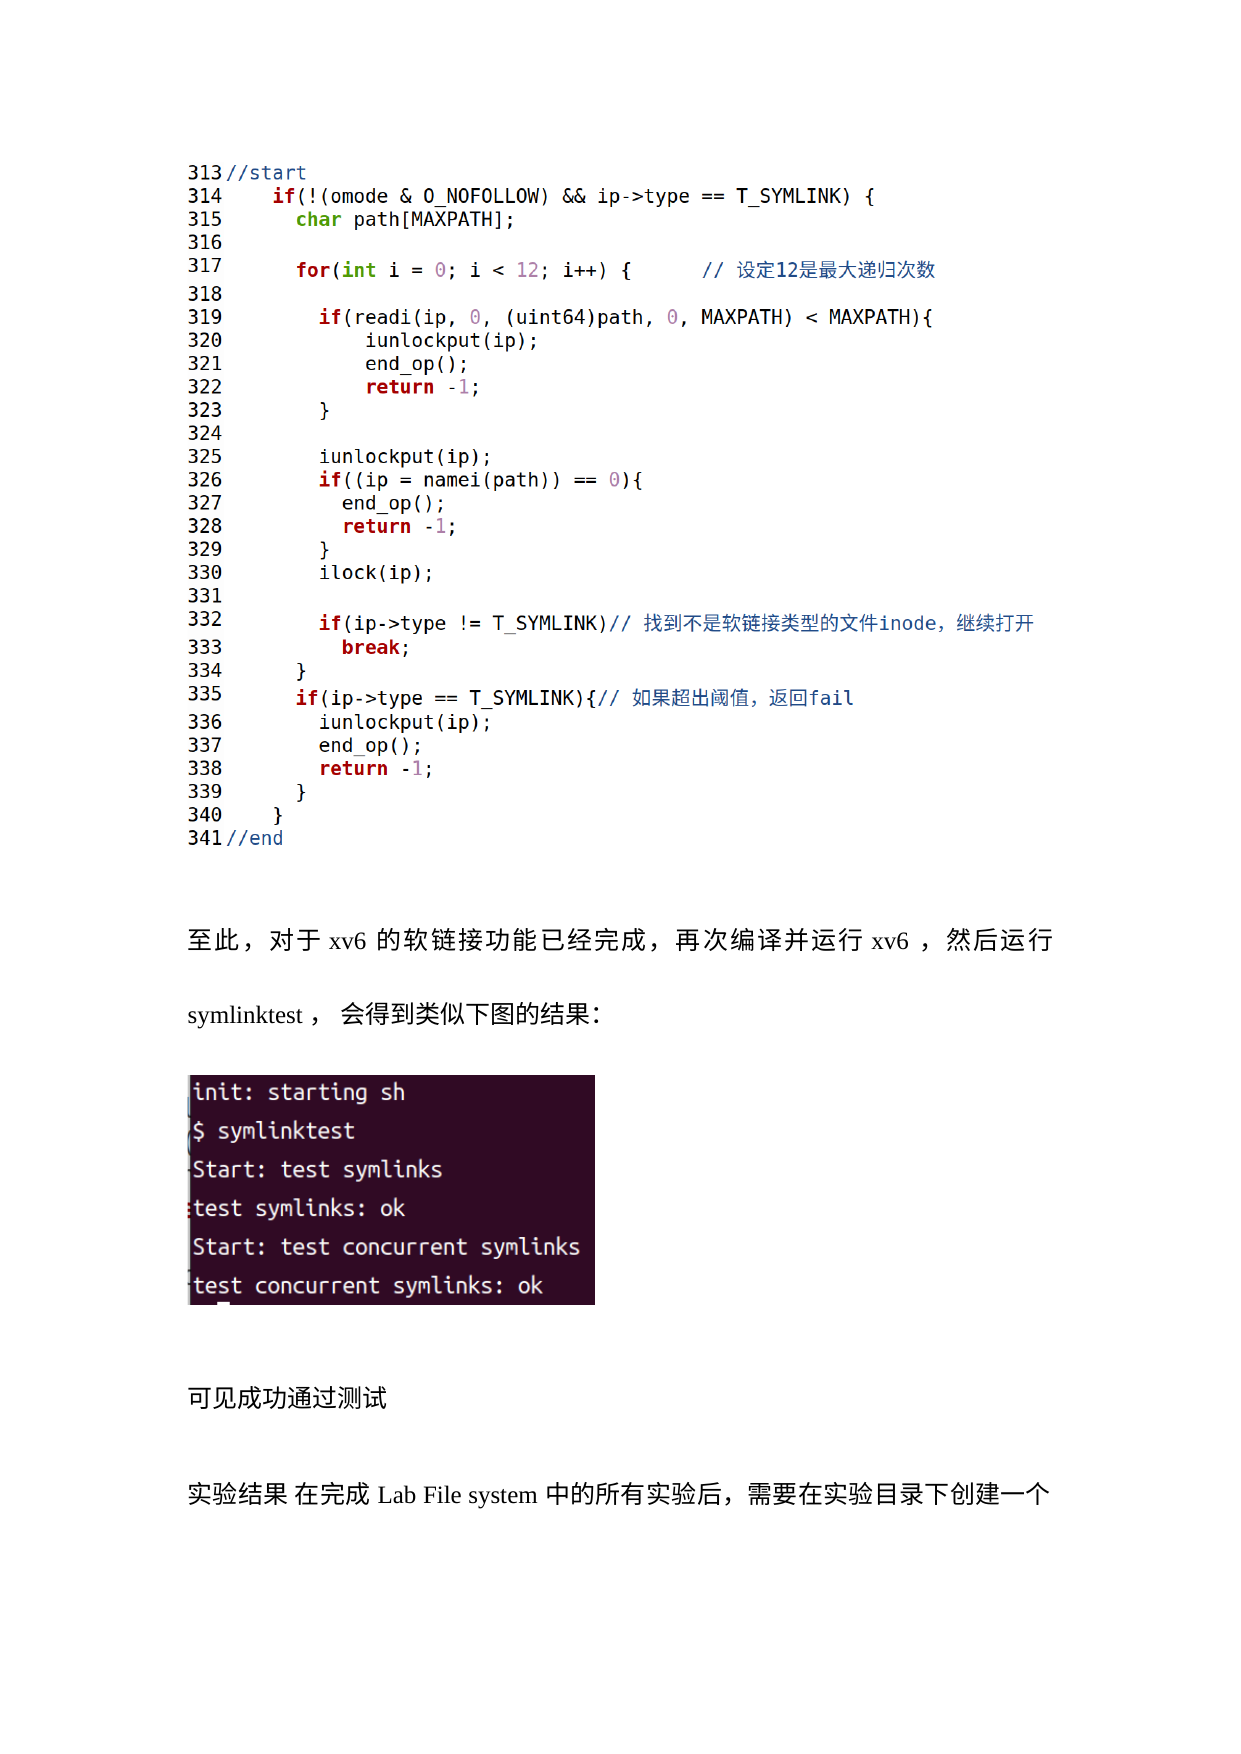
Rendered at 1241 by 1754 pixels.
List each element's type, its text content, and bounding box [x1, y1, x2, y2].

picture [187, 1075, 595, 1305]
picture [187, 162, 1039, 848]
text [187, 1460, 1053, 1525]
text 至此，对于xv6 的软链接功能已经完成，再次编译并运行xv6 ，然后运行symlinktest ， 会得到类似下图的结果： [187, 906, 1053, 1045]
text 可见成功通过测试 [187, 1364, 1053, 1429]
